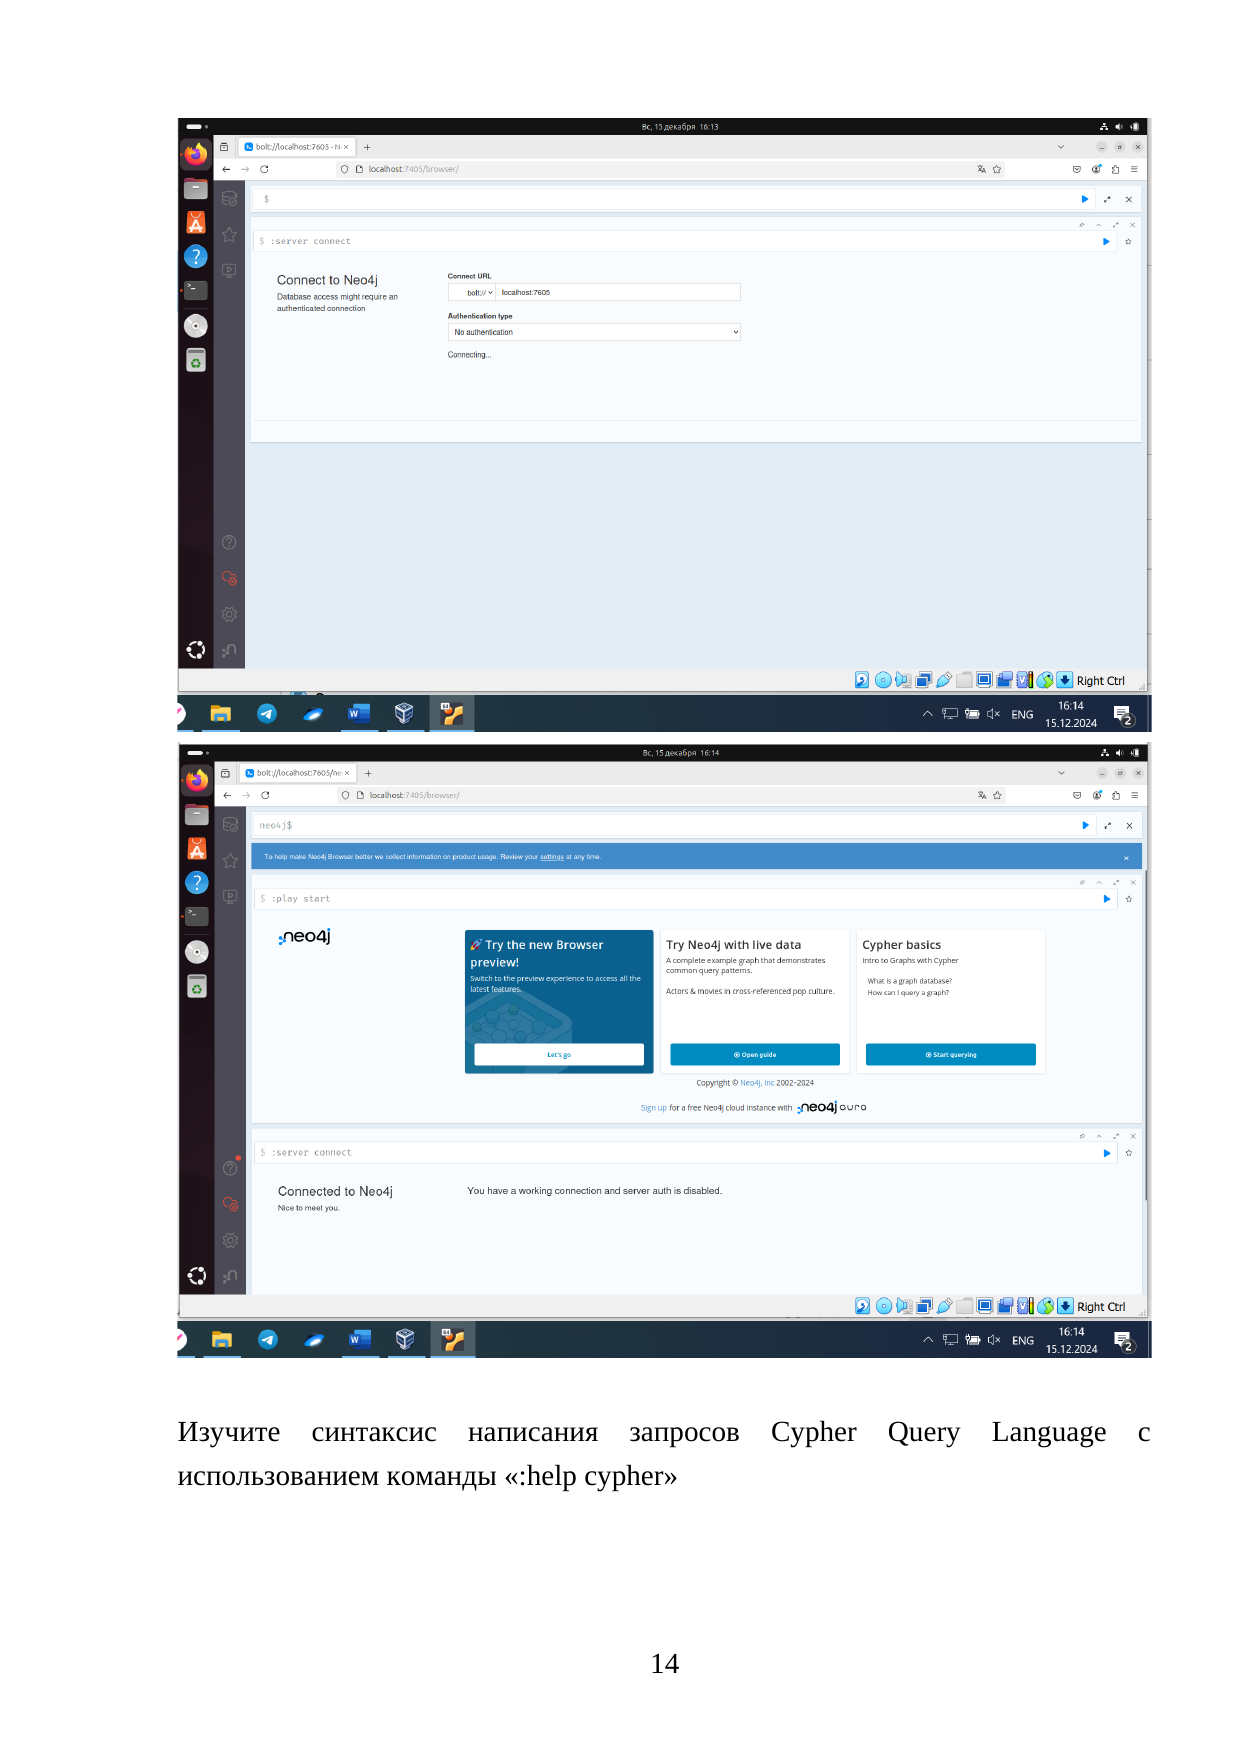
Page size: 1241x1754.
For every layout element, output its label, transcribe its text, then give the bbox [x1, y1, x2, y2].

picture [177, 118, 1152, 732]
text Изучите синтаксис написания запросов Cypher Query Language с использованием команды «:help cypher» [177, 1414, 1152, 1492]
picture [177, 742, 1152, 1358]
